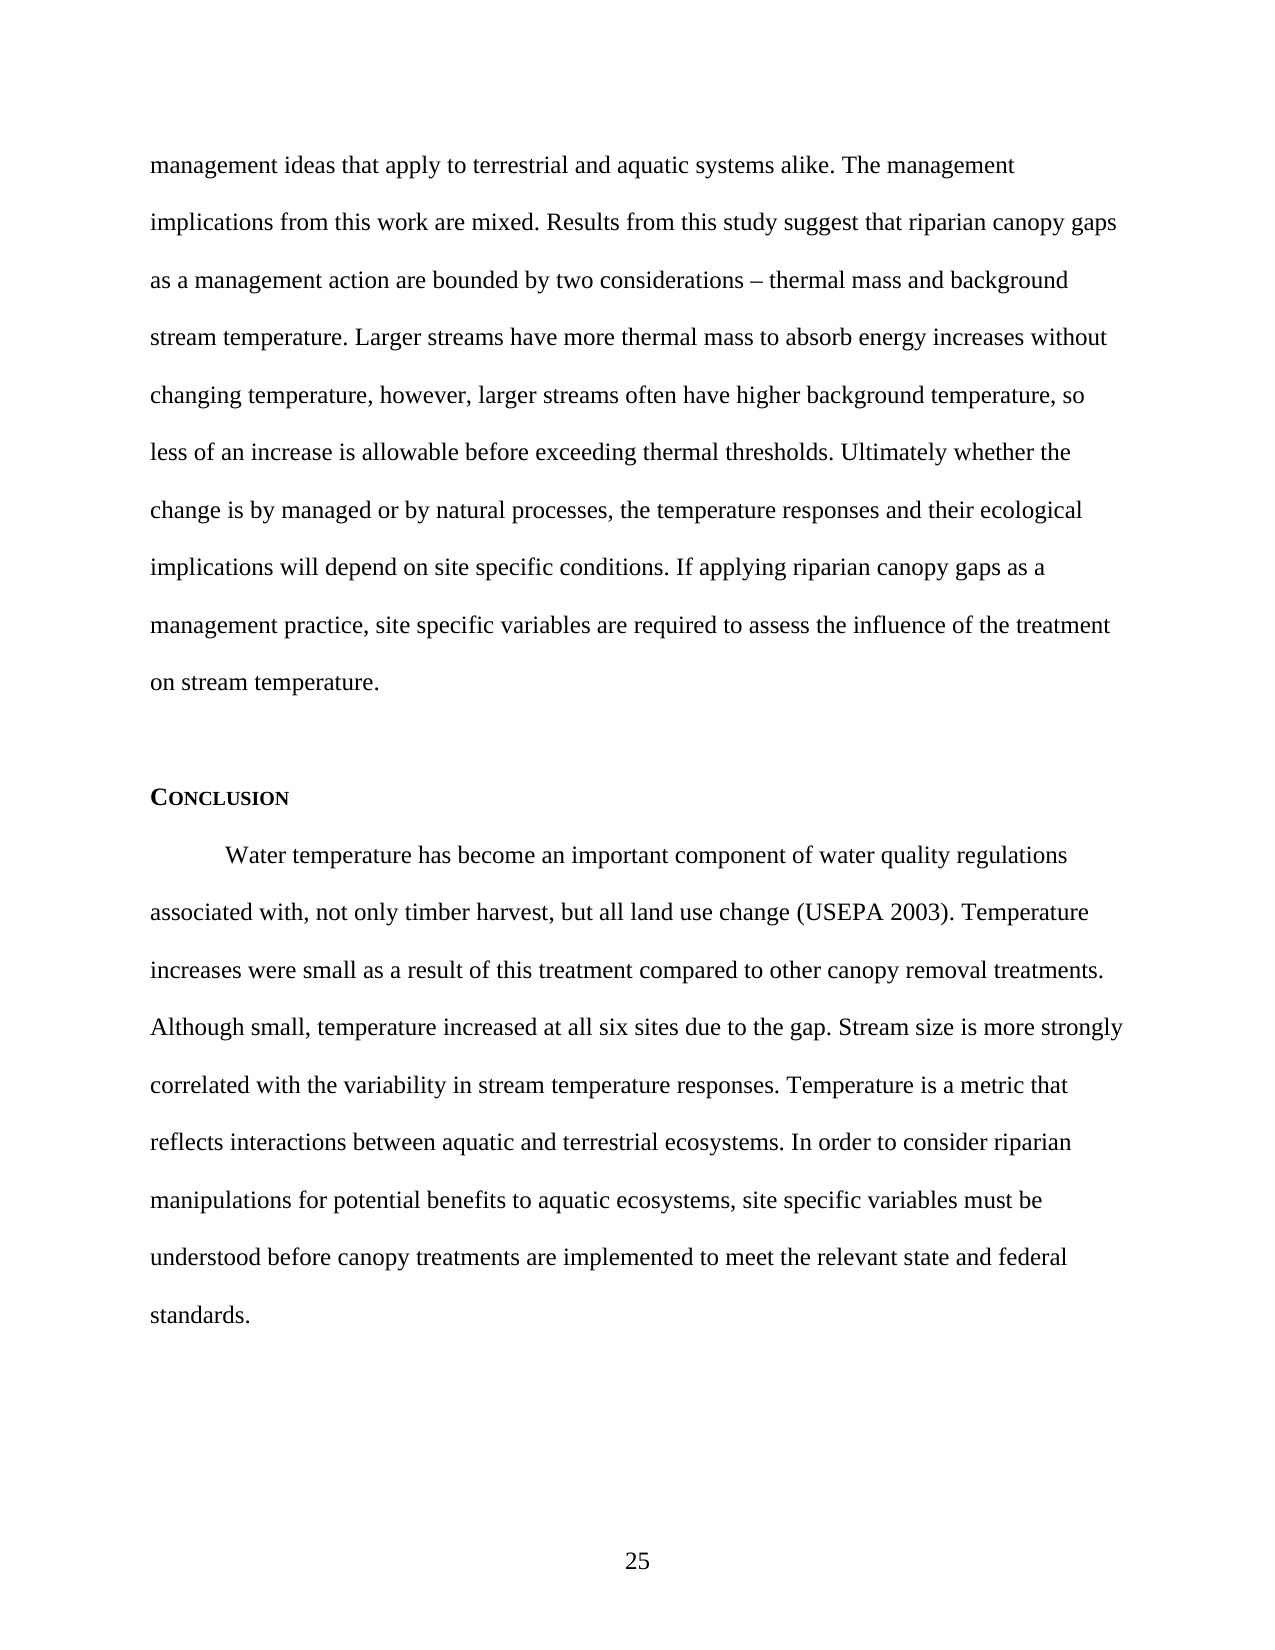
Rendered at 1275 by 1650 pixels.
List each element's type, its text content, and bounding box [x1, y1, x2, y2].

text Conclusion [150, 782, 1125, 811]
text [150, 150, 1125, 696]
text Water temperature has become an important component of water quality regulations associated with, not only timber harvest, but all land use change (USEPA 2003). Temperature increases were small as a result of this treatment compared to other canopy removal treatments. Although small, temperature increased at all six sites due to the gap. Stream size is more strongly correlated with the variability in stream temperature responses. Temperature is a metric that reflects interactions between aquatic and terrestrial ecosystems. In order to consider riparian manipulations for potential benefits to aquatic ecosystems, site specific variables must be understood before canopy treatments are implemented to meet the relevant state and federal standards. [150, 840, 1125, 1329]
